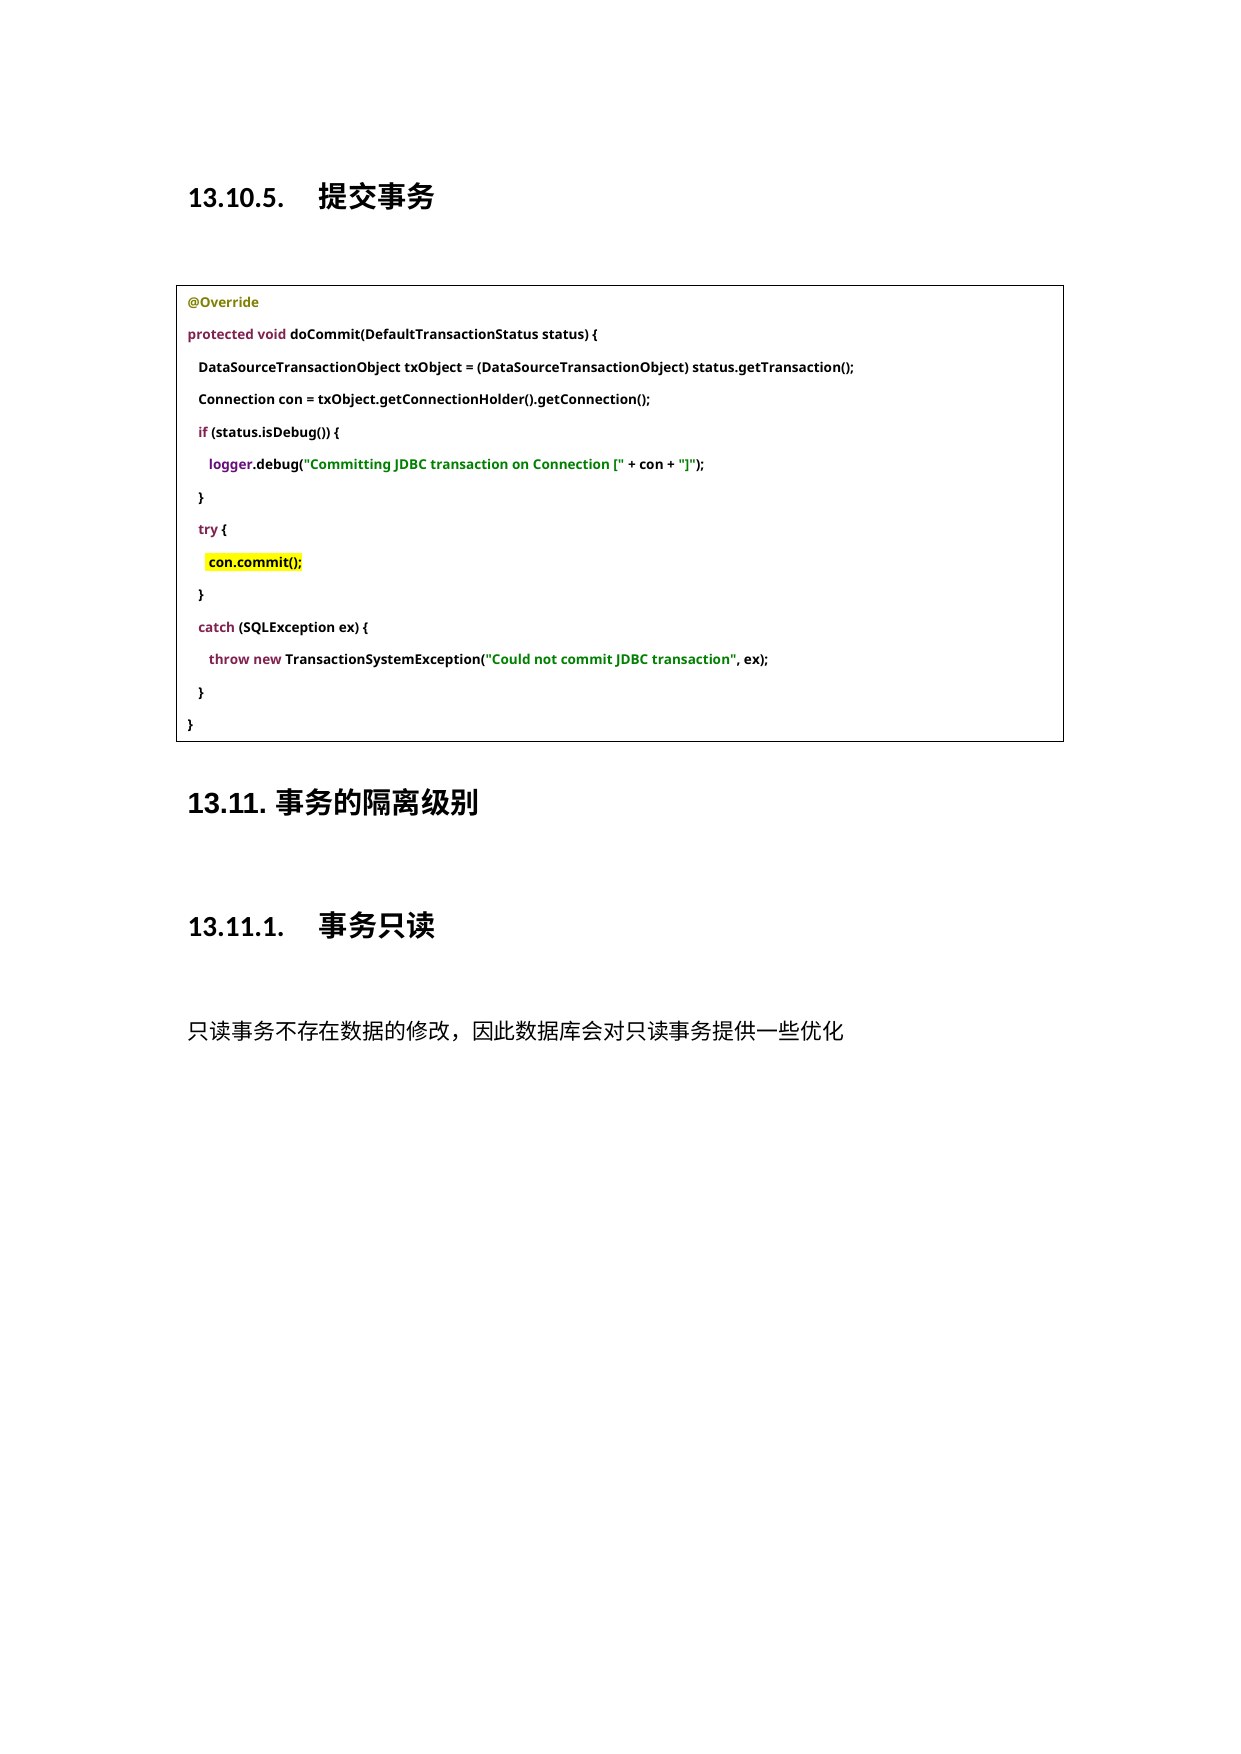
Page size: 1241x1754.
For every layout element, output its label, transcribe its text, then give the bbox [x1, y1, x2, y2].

subtitle 事务的隔离级别 [187, 769, 1053, 834]
subtitle 事务只读 [187, 891, 1053, 956]
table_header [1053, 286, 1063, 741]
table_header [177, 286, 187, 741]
text 只读事务不存在数据的修改，因此数据库会对只读事务提供一些优化 [187, 1014, 1053, 1046]
subtitle 提交事务 [187, 162, 1053, 227]
